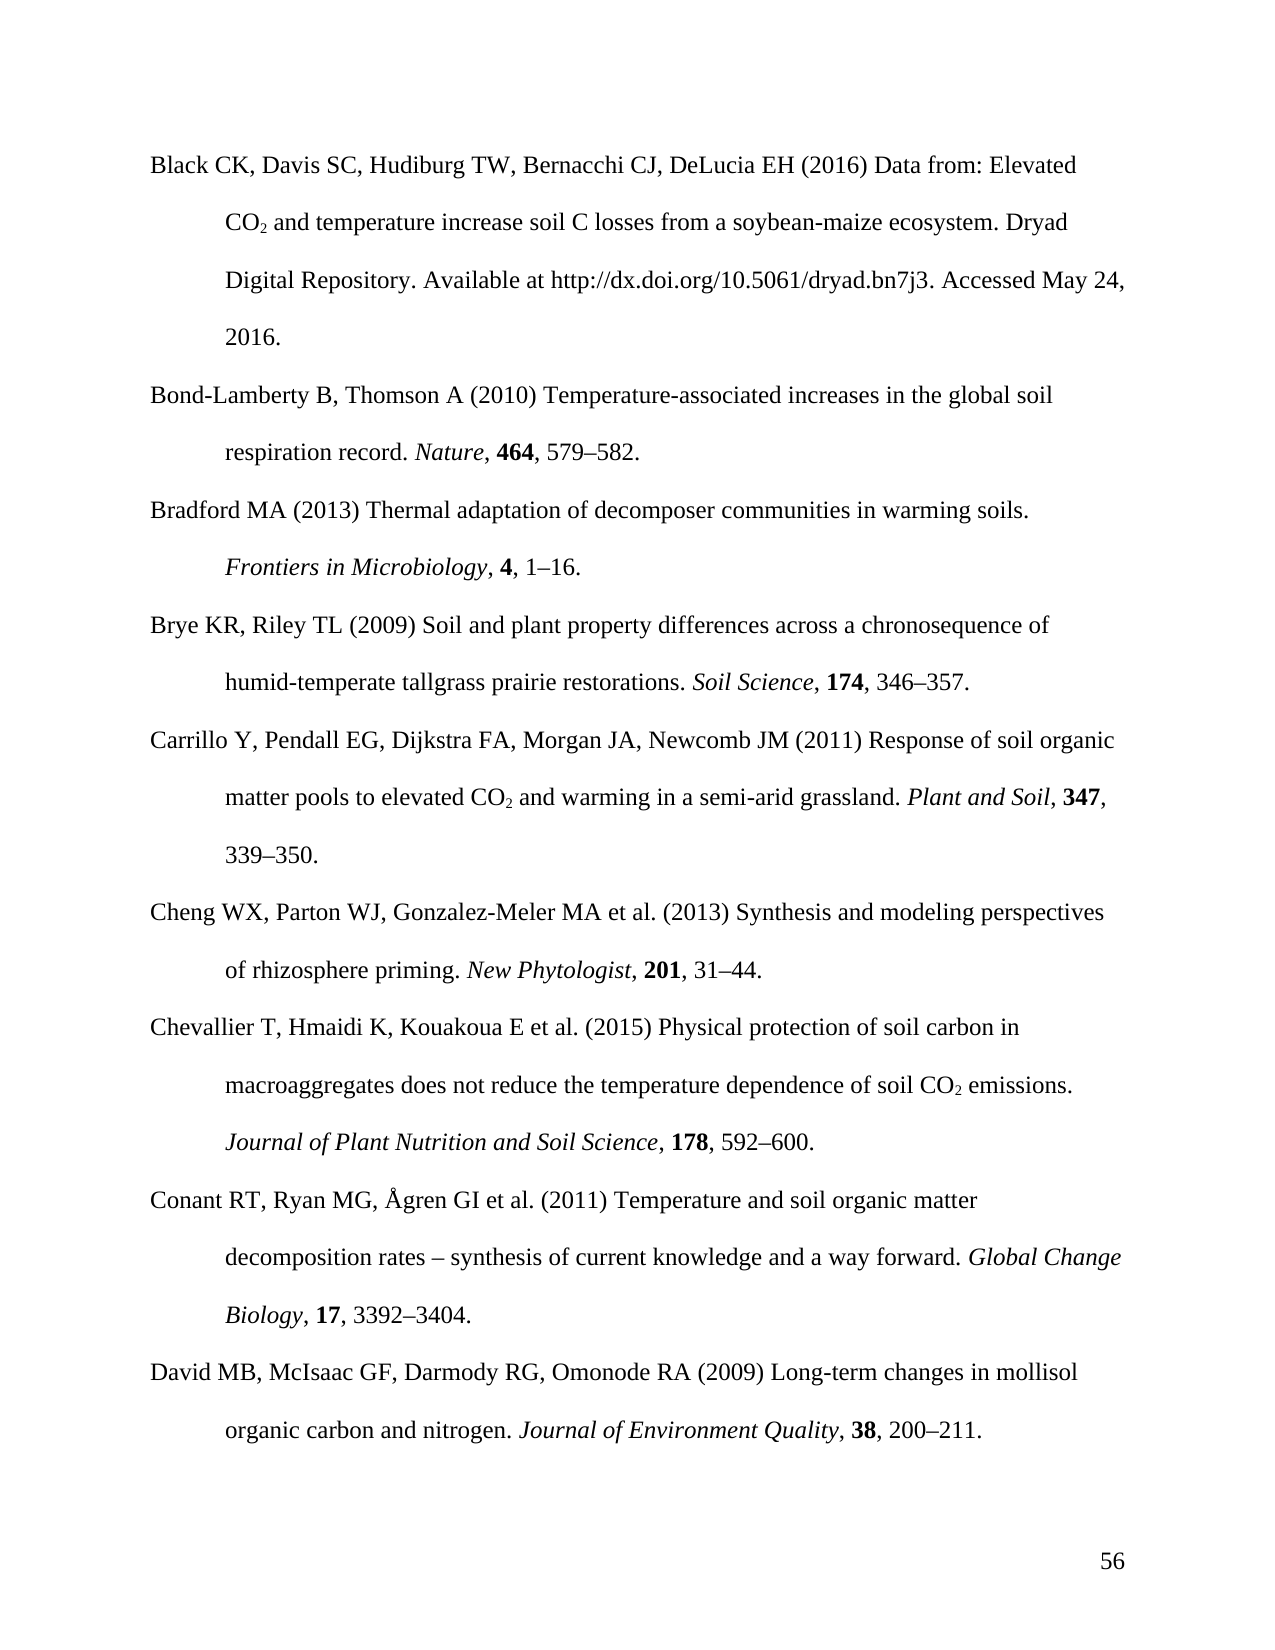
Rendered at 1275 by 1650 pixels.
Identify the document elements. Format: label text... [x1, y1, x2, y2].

text Chevallier T, Hmaidi K, Kouakoua E et al. (2015) Physical protection of soil carbon in macroaggregates does not reduce the temperature dependence of soil CO2 emissions. Journal of Plant Nutrition and Soil Science, 178, 592–600. [150, 1012, 1125, 1156]
text Brye KR, Riley TL (2009) Soil and plant property differences across a chronosequence of humid-temperate tallgrass prairie restorations. Soil Science, 174, 346–357. [150, 610, 1125, 696]
text Bond-Lamberty B, Thomson A (2010) Temperature-associated increases in the global soil respiration record. Nature, 464, 579–582. [150, 380, 1125, 466]
text Carrillo Y, Pendall EG, Dijkstra FA, Morgan JA, Newcomb JM (2011) Response of soil organic matter pools to elevated CO2 and warming in a semi-arid grassland. Plant and Soil, 347, 339–350. [150, 725, 1125, 869]
text David MB, McIsaac GF, Darmody RG, Omonode RA (2009) Long-term changes in mollisol organic carbon and nitrogen. Journal of Environment Quality, 38, 200–211. [150, 1357, 1125, 1444]
text Cheng WX, Parton WJ, Gonzalez-Meler MA et al. (2013) Synthesis and modeling perspectives of rhizosphere priming. New Phytologist, 201, 31–44. [150, 897, 1125, 984]
text Black CK, Davis SC, Hudiburg TW, Bernacchi CJ, DeLucia EH (2016) Data from: Elevated CO2 and temperature increase soil C losses from a soybean-maize ecosystem. Dryad Digital Repository. Available at http://dx.doi.org/10.5061/dryad.bn7j3. Accessed May 24, 2016. [150, 150, 1125, 351]
text Conant RT, Ryan MG, Ågren GI et al. (2011) Temperature and soil organic matter decomposition rates – synthesis of current knowledge and a way forward. Global Change Biology, 17, 3392–3404. [150, 1185, 1125, 1329]
text Bradford MA (2013) Thermal adaptation of decomposer communities in warming soils. Frontiers in Microbiology, 4, 1–16. [150, 495, 1125, 581]
